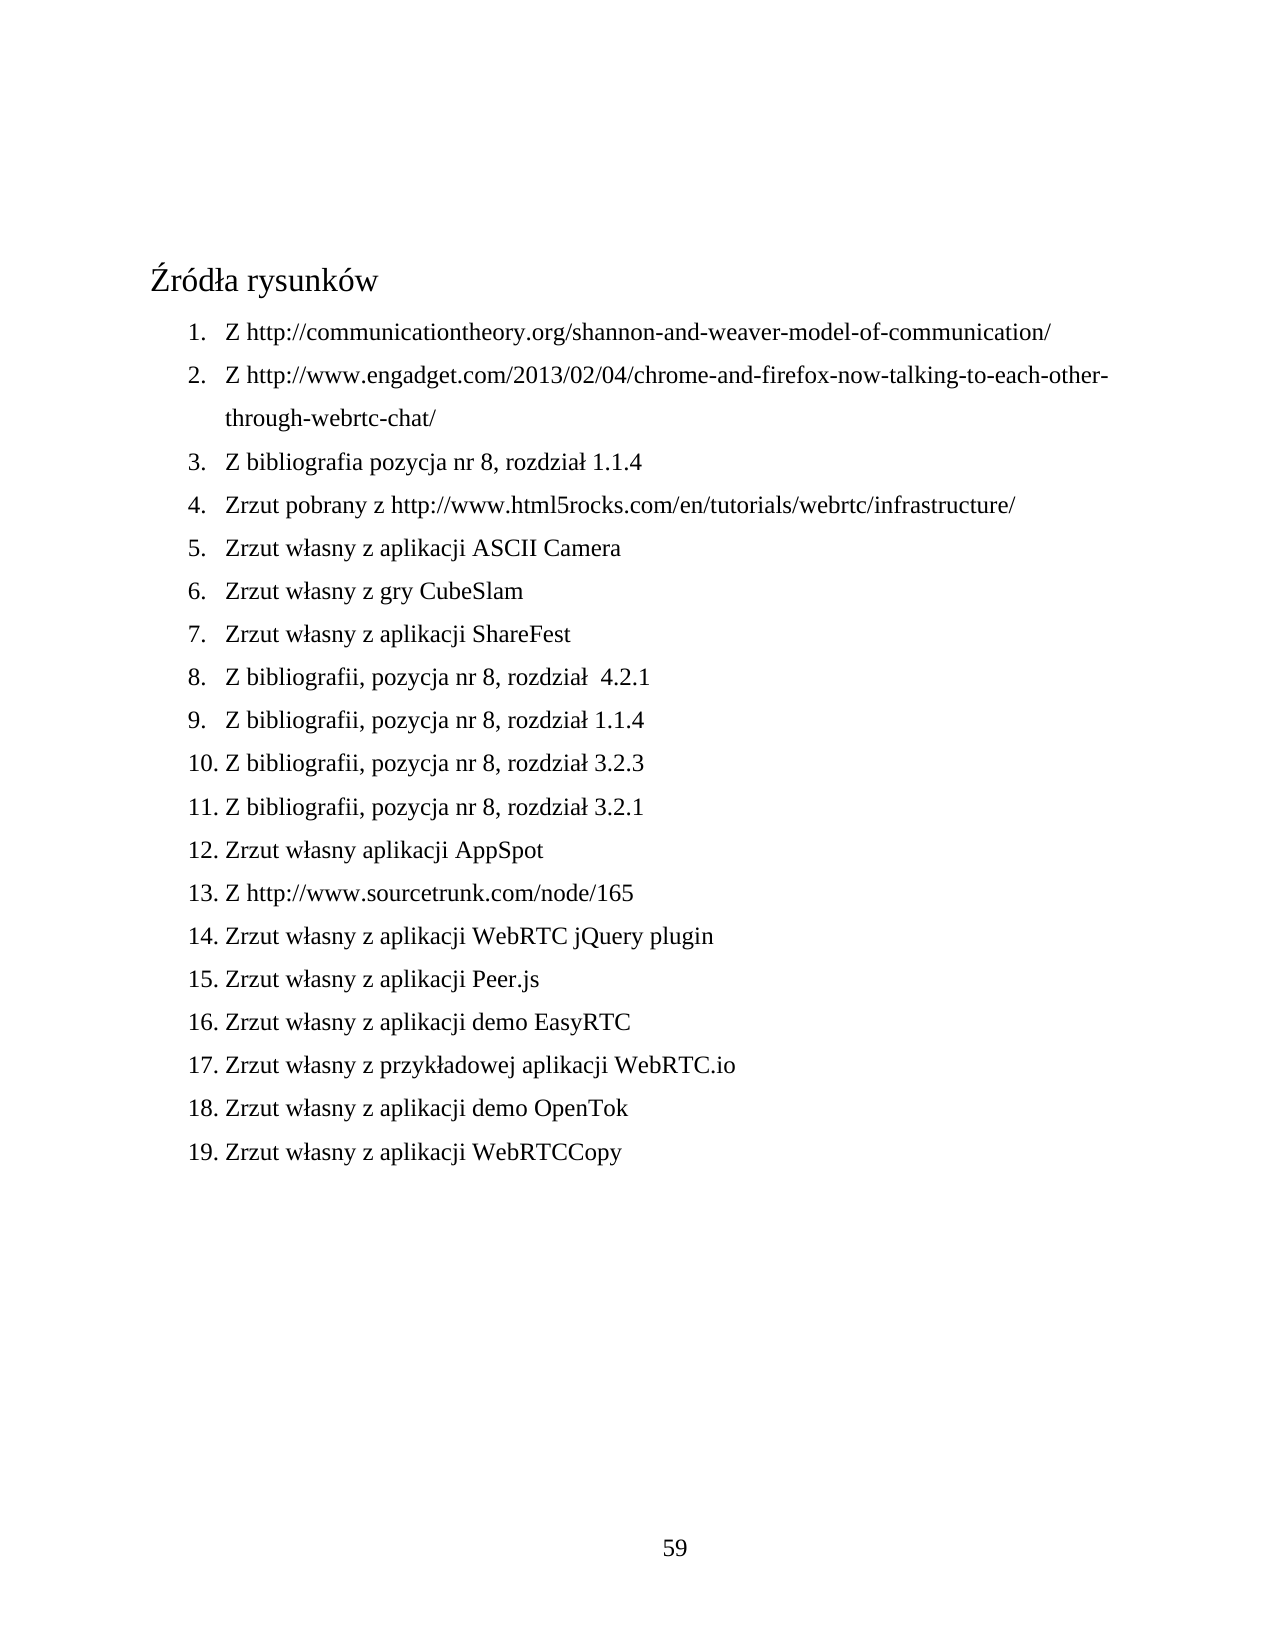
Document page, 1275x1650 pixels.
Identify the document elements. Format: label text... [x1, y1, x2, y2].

list Zrzut własny z aplikacji demo OpenTok [188, 1093, 1125, 1122]
list Z bibliografii, pozycja nr 8, rozdział 3.2.3 [188, 748, 1125, 777]
list Z bibliografii, pozycja nr 8, rozdział 4.2.1 [188, 662, 1125, 691]
list Z http://www.sourcetrunk.com/node/165 [188, 878, 1125, 907]
list Zrzut własny z aplikacji ShareFest [188, 619, 1125, 648]
list Zrzut własny z aplikacji demo EasyRTC [188, 1007, 1125, 1036]
list Zrzut własny z aplikacji ASCII Camera [188, 533, 1125, 562]
subtitle Źródła rysunków [150, 260, 1125, 298]
list Zrzut własny z gry CubeSlam [188, 576, 1125, 605]
list Zrzut własny z aplikacji WebRTCCopy [188, 1137, 1125, 1165]
list Zrzut pobrany z http://www.html5rocks.com/en/tutorials/webrtc/infrastructure/ [188, 490, 1125, 518]
list Zrzut własny aplikacji AppSpot [188, 835, 1125, 863]
list Z bibliografii, pozycja nr 8, rozdział 1.1.4 [188, 705, 1125, 734]
list Z http://communicationtheory.org/shannon-and-weaver-model-of-communication/ [188, 317, 1125, 346]
list Z bibliografii, pozycja nr 8, rozdział 3.2.1 [188, 792, 1125, 820]
list Zrzut własny z aplikacji WebRTC jQuery plugin [188, 921, 1125, 950]
list Zrzut własny z aplikacji Peer.js [188, 964, 1125, 993]
list Zrzut własny z przykładowej aplikacji WebRTC.io [188, 1050, 1125, 1079]
list Z http://www.engadget.com/2013/02/04/chrome-and-firefox-now-talking-to-each-other-through-webrtc-chat/ [188, 360, 1125, 432]
list Z bibliografia pozycja nr 8, rozdział 1.1.4 [188, 447, 1125, 475]
